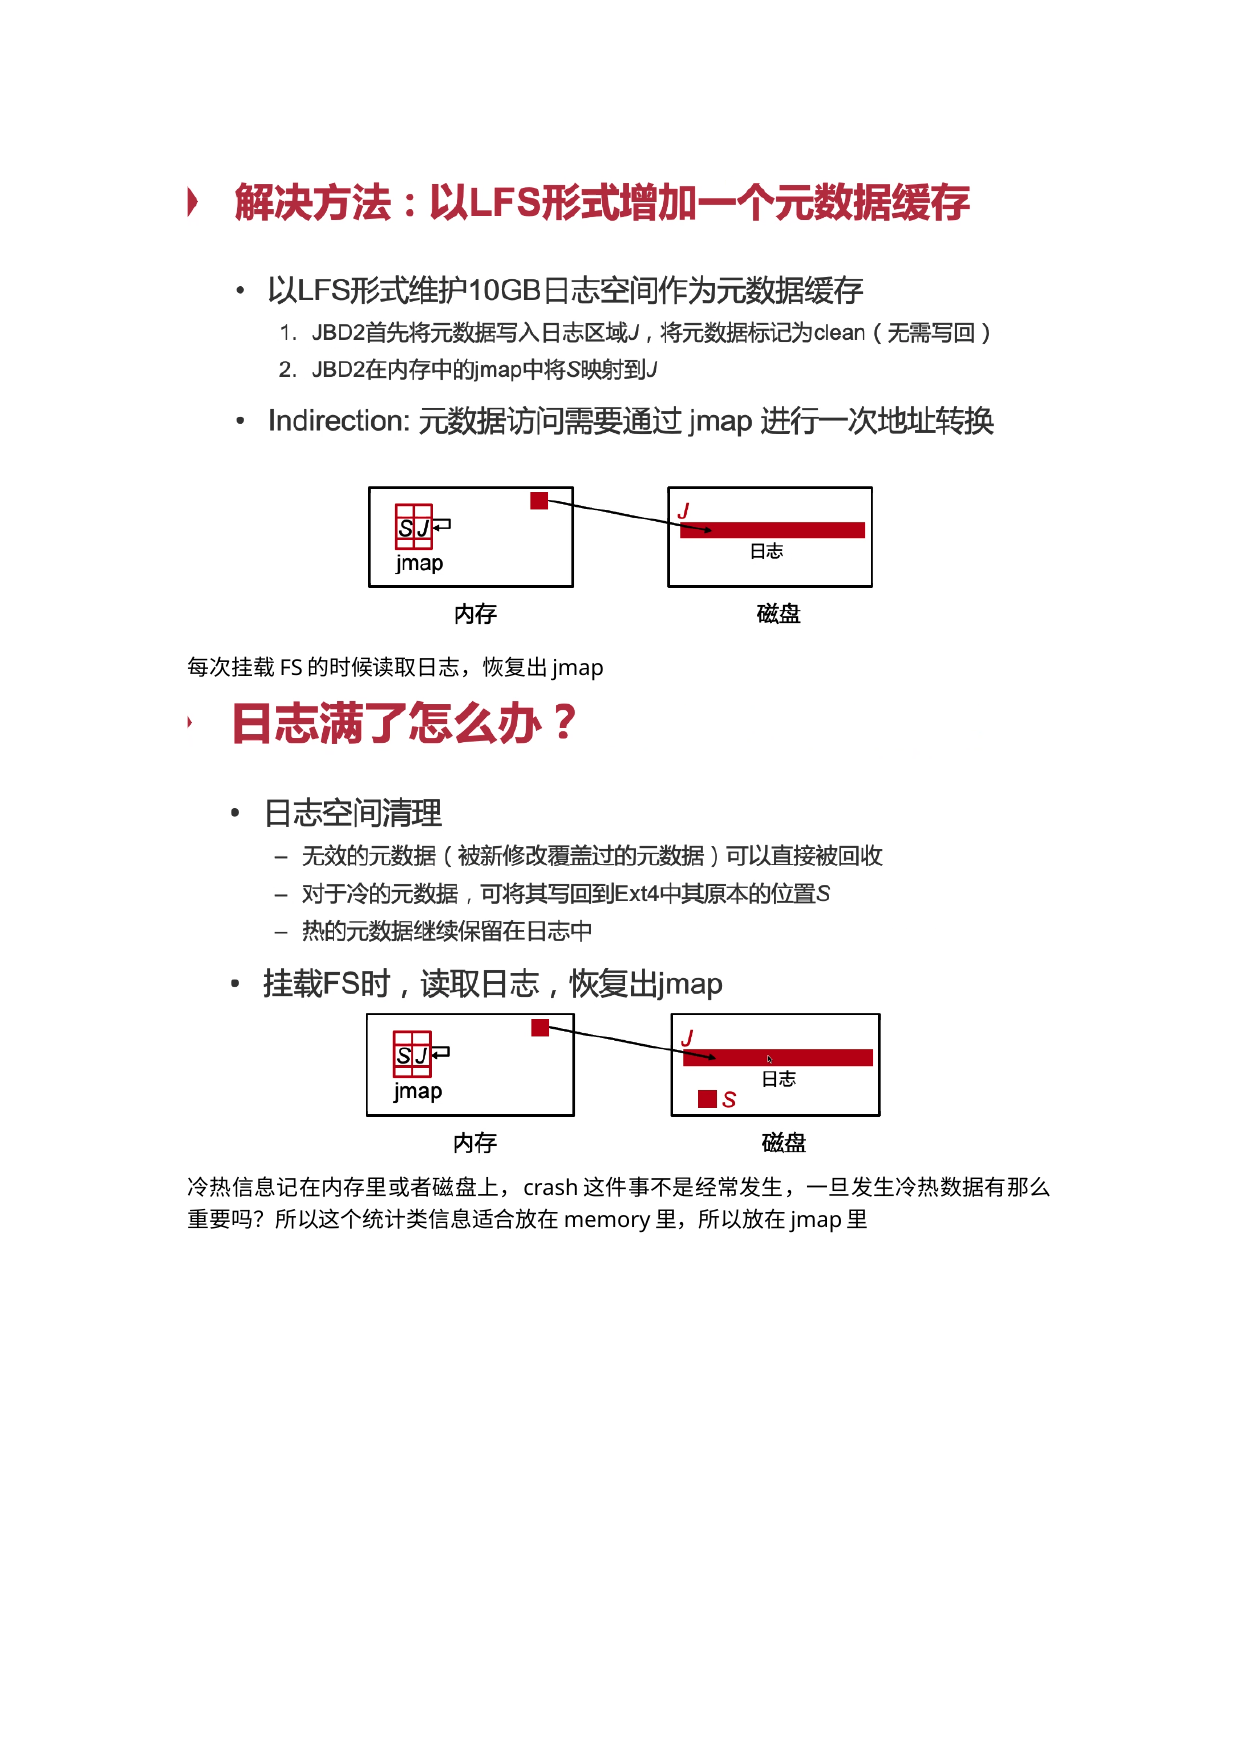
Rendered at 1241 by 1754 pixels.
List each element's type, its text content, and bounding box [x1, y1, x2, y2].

picture [187, 162, 1053, 629]
text 每次挂载FS的时候读取日志，恢复出jmap [187, 649, 1053, 682]
picture [187, 682, 1053, 1163]
text 冷热信息记在内存里或者磁盘上，crash这件事不是经常发生，一旦发生冷热数据有那么重要吗？所以这个统计类信息适合放在memory里，所以放在jmap里 [187, 1169, 1053, 1234]
